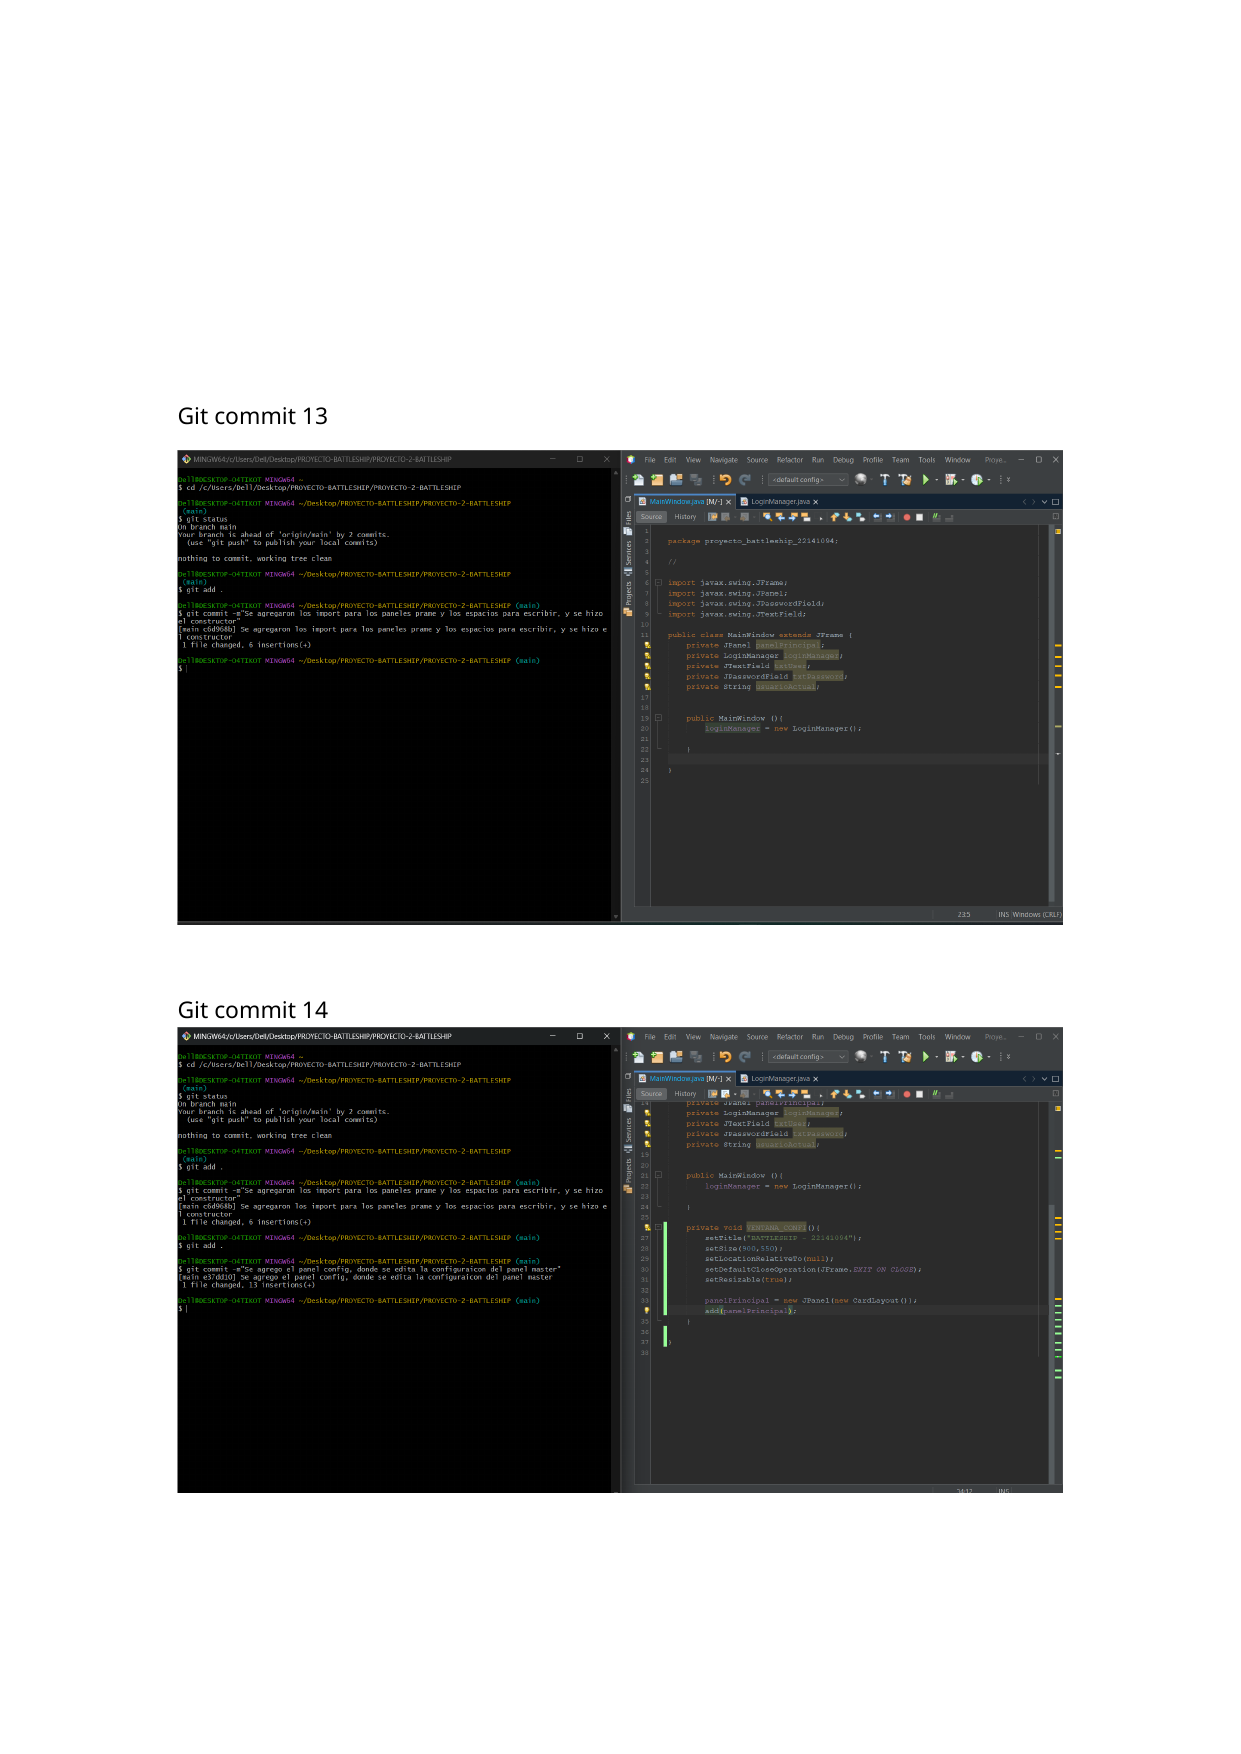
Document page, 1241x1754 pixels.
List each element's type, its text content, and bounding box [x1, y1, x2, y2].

text Git commit 13 [177, 400, 1063, 431]
text Git commit 14 [177, 994, 1063, 1027]
picture [177, 450, 1063, 925]
picture [177, 1027, 1063, 1493]
